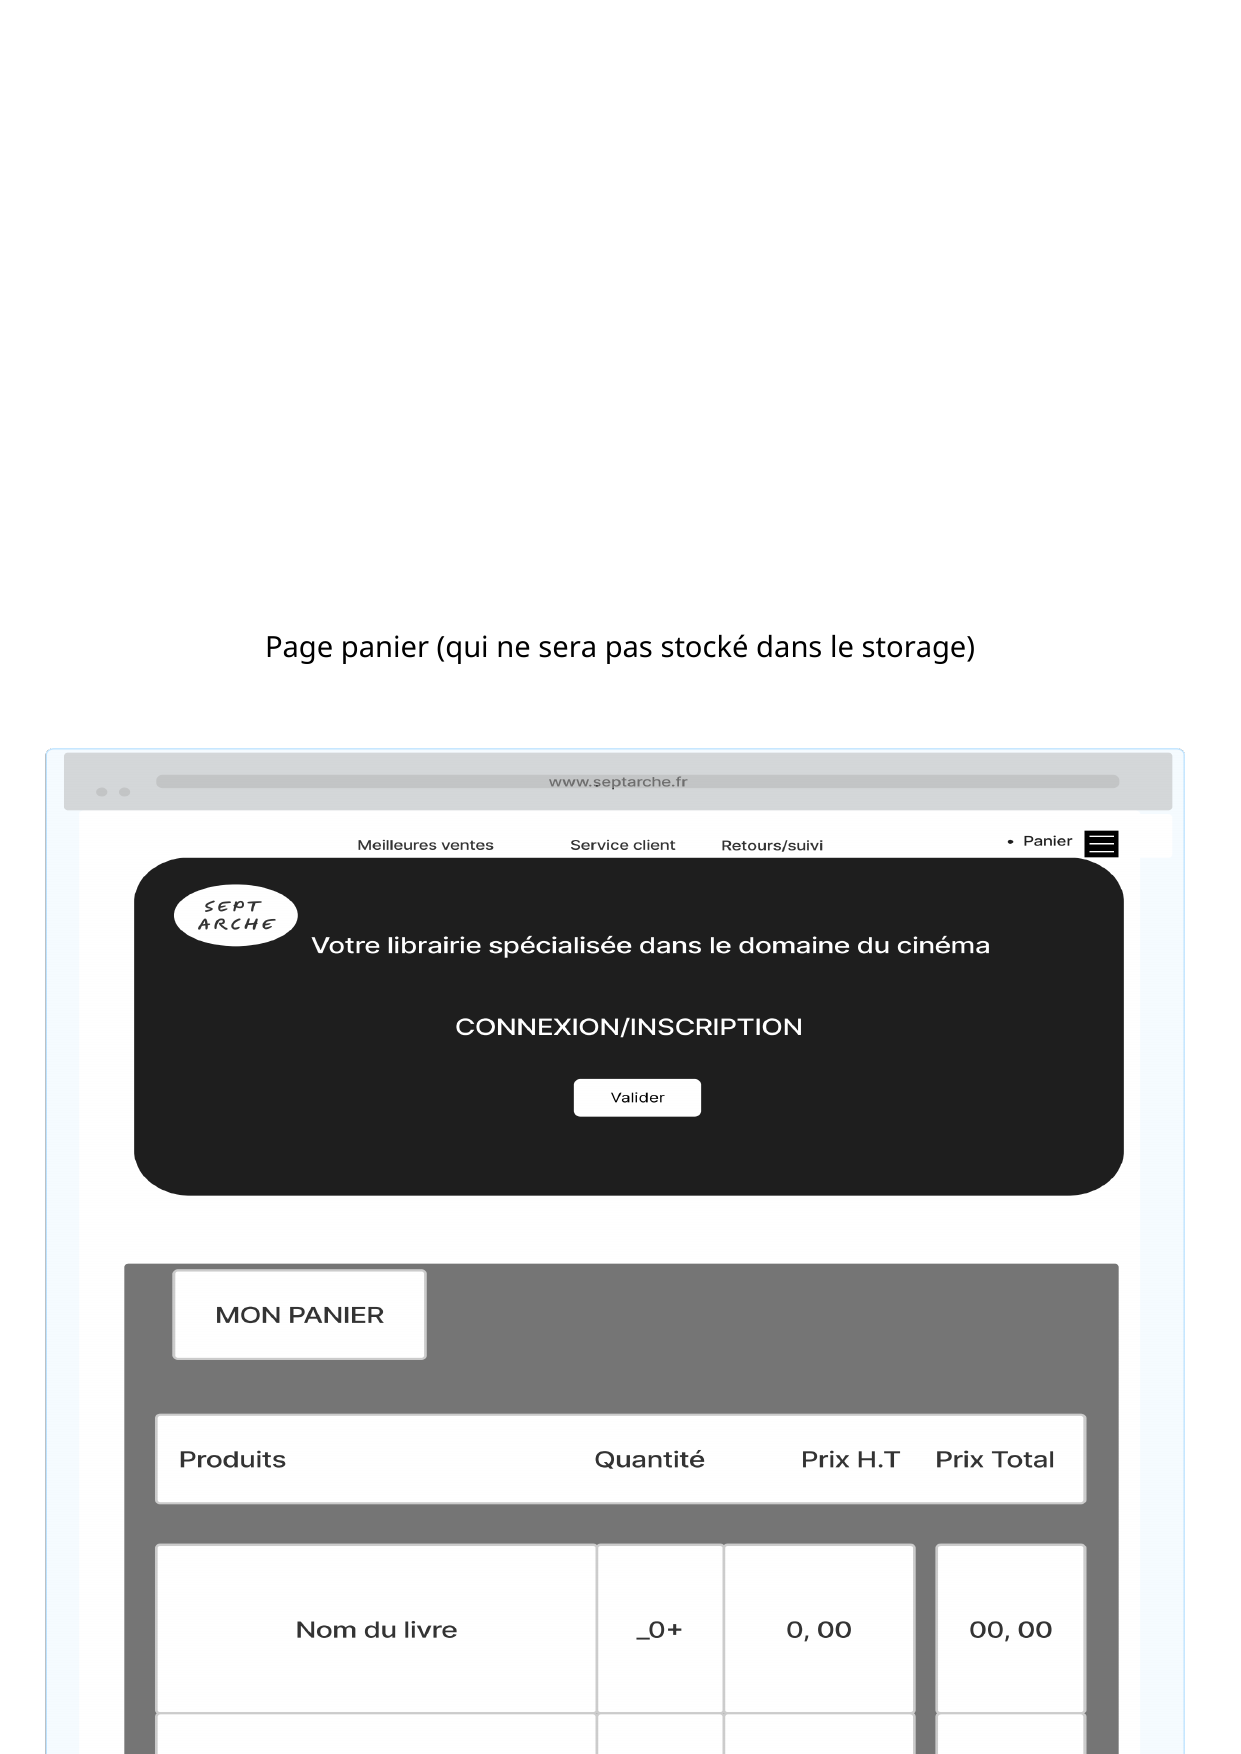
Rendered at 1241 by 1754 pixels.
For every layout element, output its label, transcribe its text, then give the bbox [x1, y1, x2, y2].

text Page panier (qui ne sera pas stocké dans le storage) [148, 627, 1093, 666]
